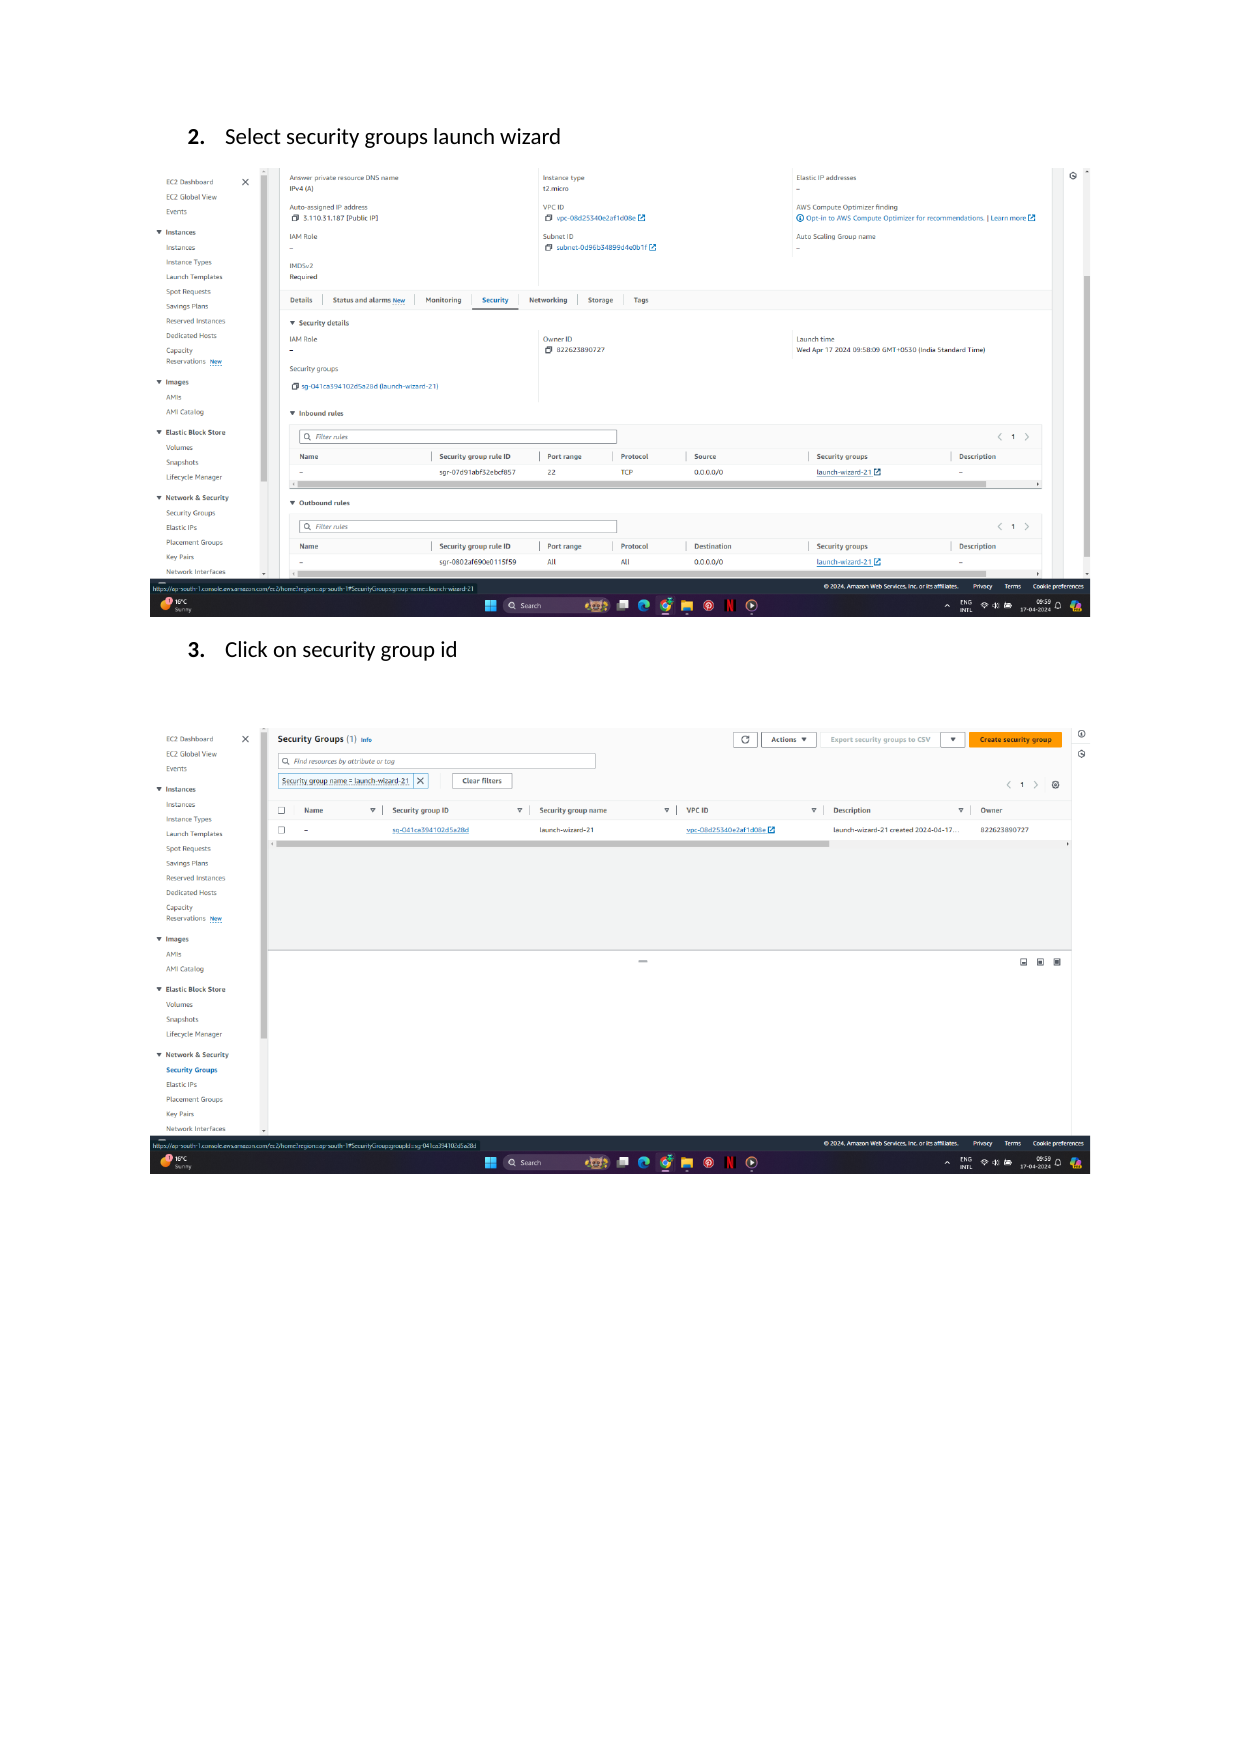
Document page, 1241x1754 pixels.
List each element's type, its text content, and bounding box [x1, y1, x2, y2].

picture [150, 168, 1091, 617]
picture [150, 728, 1091, 1174]
list Select security groups launch wizard [187, 122, 1165, 150]
list Click on security group id [187, 635, 1165, 663]
